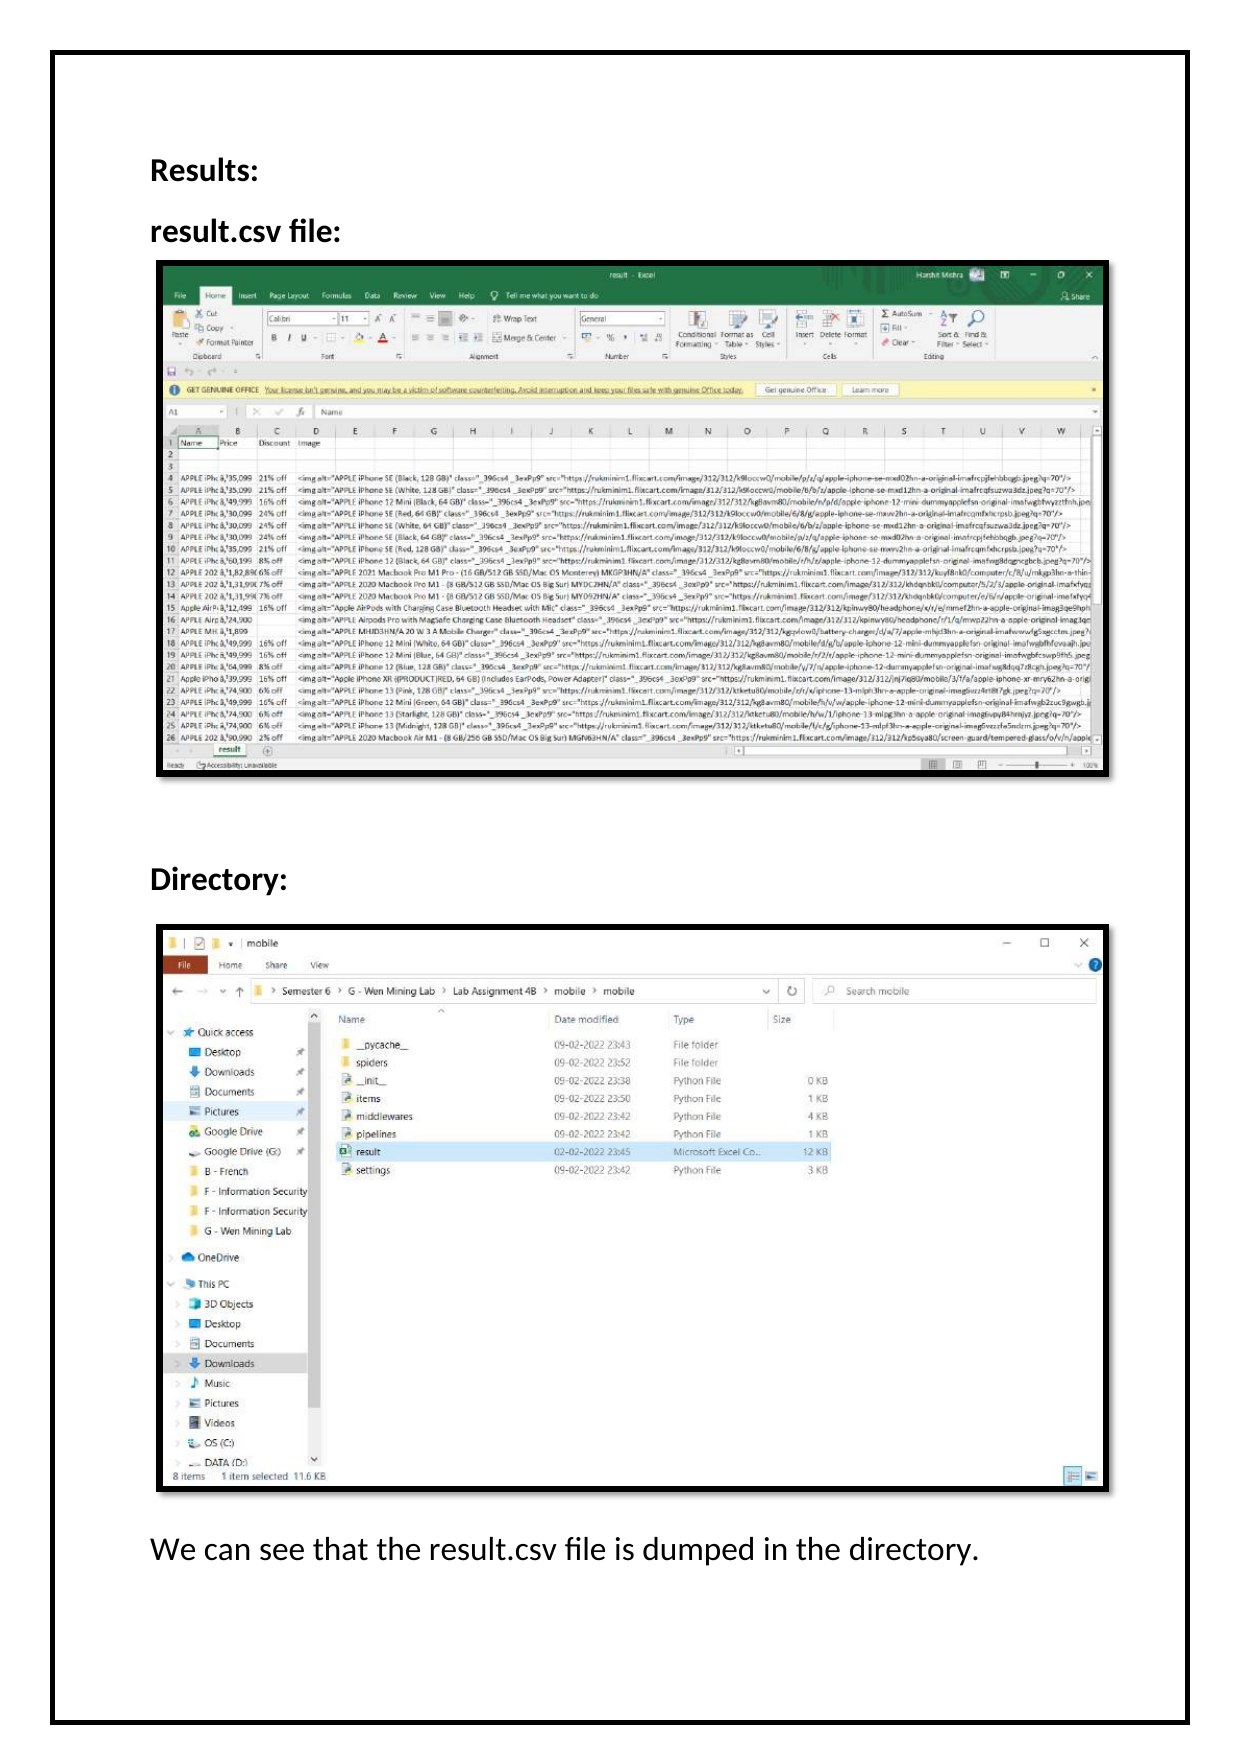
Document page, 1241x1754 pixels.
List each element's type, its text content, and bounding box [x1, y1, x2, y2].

subtitle result.csv file: [150, 210, 1103, 250]
text Directory: [150, 858, 1103, 898]
text We can see that the result.csv file is dumped in the directory. [150, 1528, 1103, 1569]
picture [153, 922, 1119, 1503]
picture [153, 258, 1119, 788]
text Results: [150, 149, 1103, 190]
